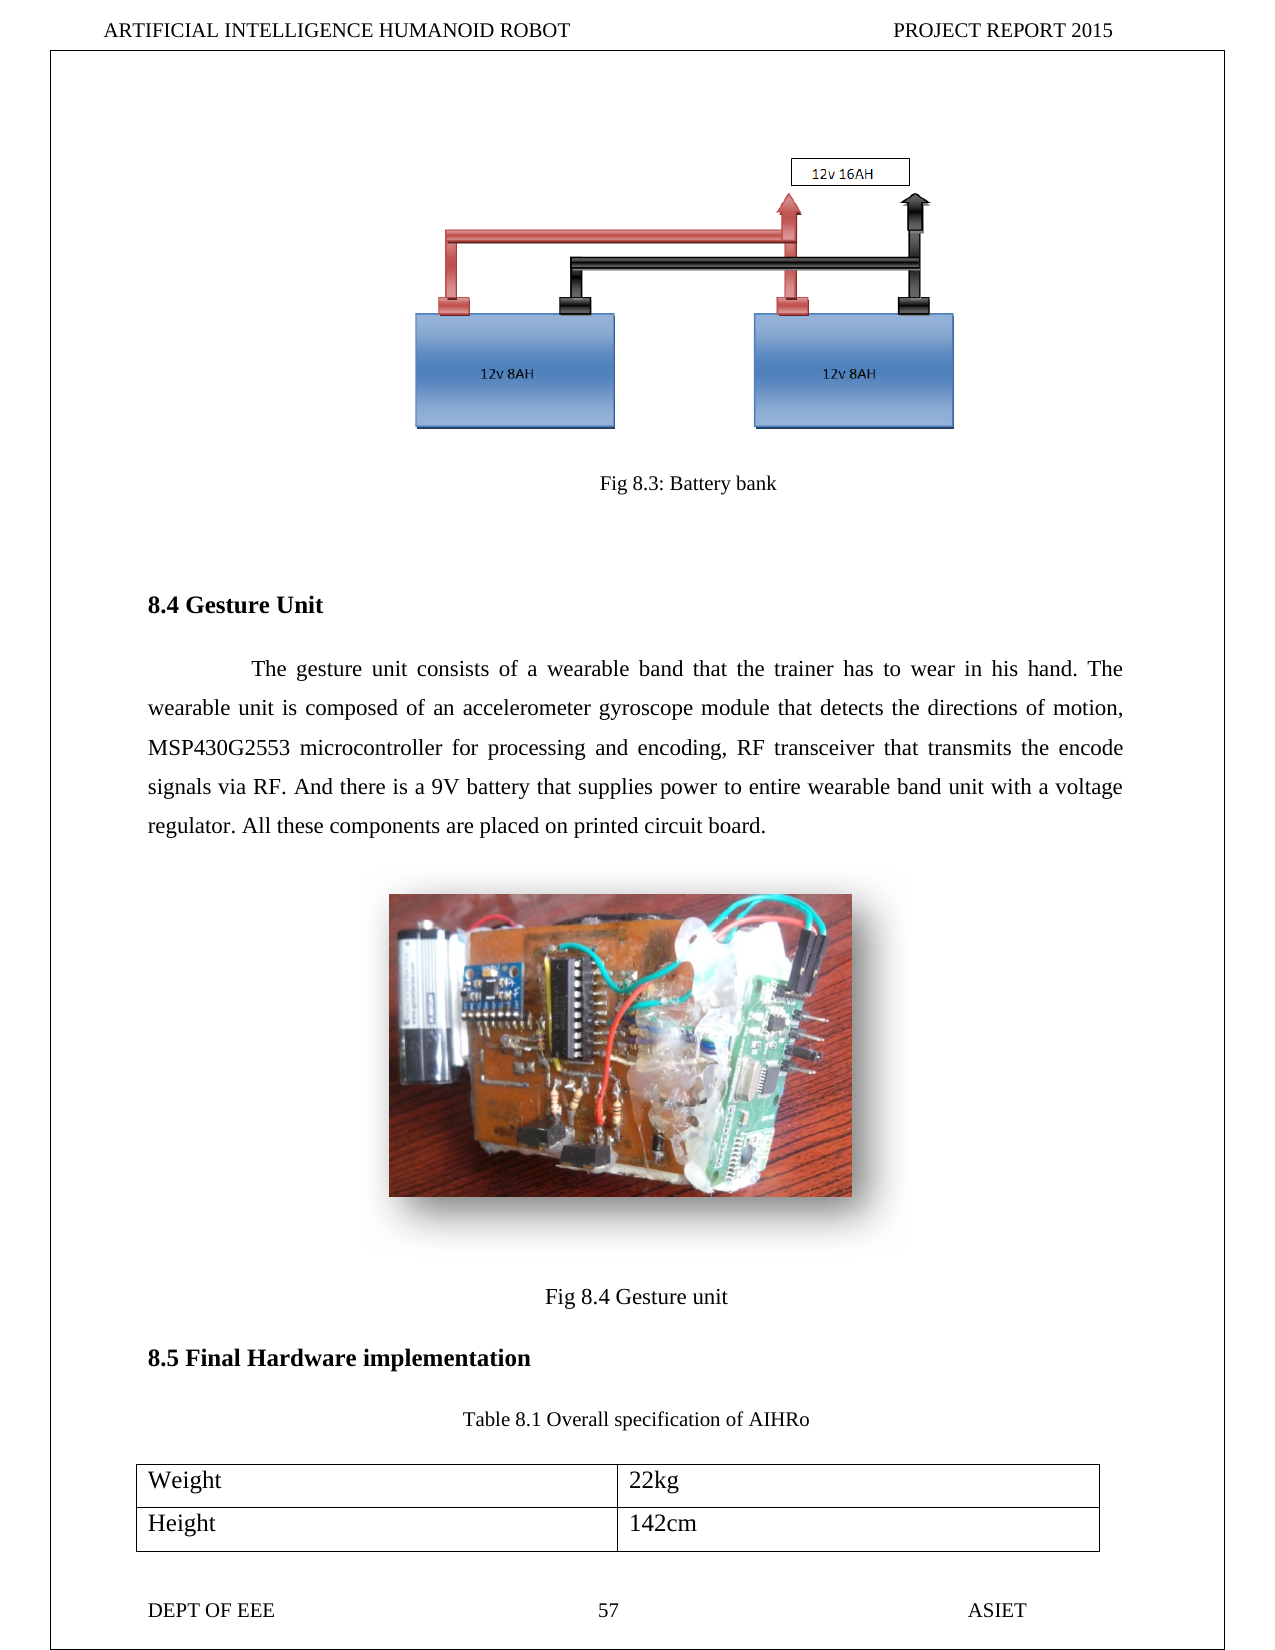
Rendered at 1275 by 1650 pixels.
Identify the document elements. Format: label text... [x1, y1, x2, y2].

text 8.5 Final Hardware implementation [148, 1343, 1125, 1372]
text Fig 8.4 Gesture unit [148, 1283, 1125, 1309]
text Table 8.1 Overall specification of AIHRo [148, 1407, 1125, 1431]
text The gesture unit consists of a wearable band that the trainer has to wear in his hand. The wearable unit is composed of an accelerometer gyroscope module that detects the directions of motion, MSP430G2553 microcontroller for processing and encoding, RF transceiver that transmits the encode signals via RF. And there is a 9V battery that supplies power to entire wearable band unit with a voltage regulator. All these components are placed on printed circuit board. [148, 654, 1125, 839]
table_header 22kg [618, 1465, 1099, 1507]
table_cell 142cm [618, 1508, 1099, 1551]
picture [389, 894, 852, 1197]
text 8.4 Gesture Unit [148, 591, 1125, 619]
table_header Weight [137, 1465, 617, 1507]
picture [389, 150, 987, 437]
table_cell Height [137, 1508, 617, 1551]
text Fig 8.3: Battery bank [148, 471, 1125, 495]
